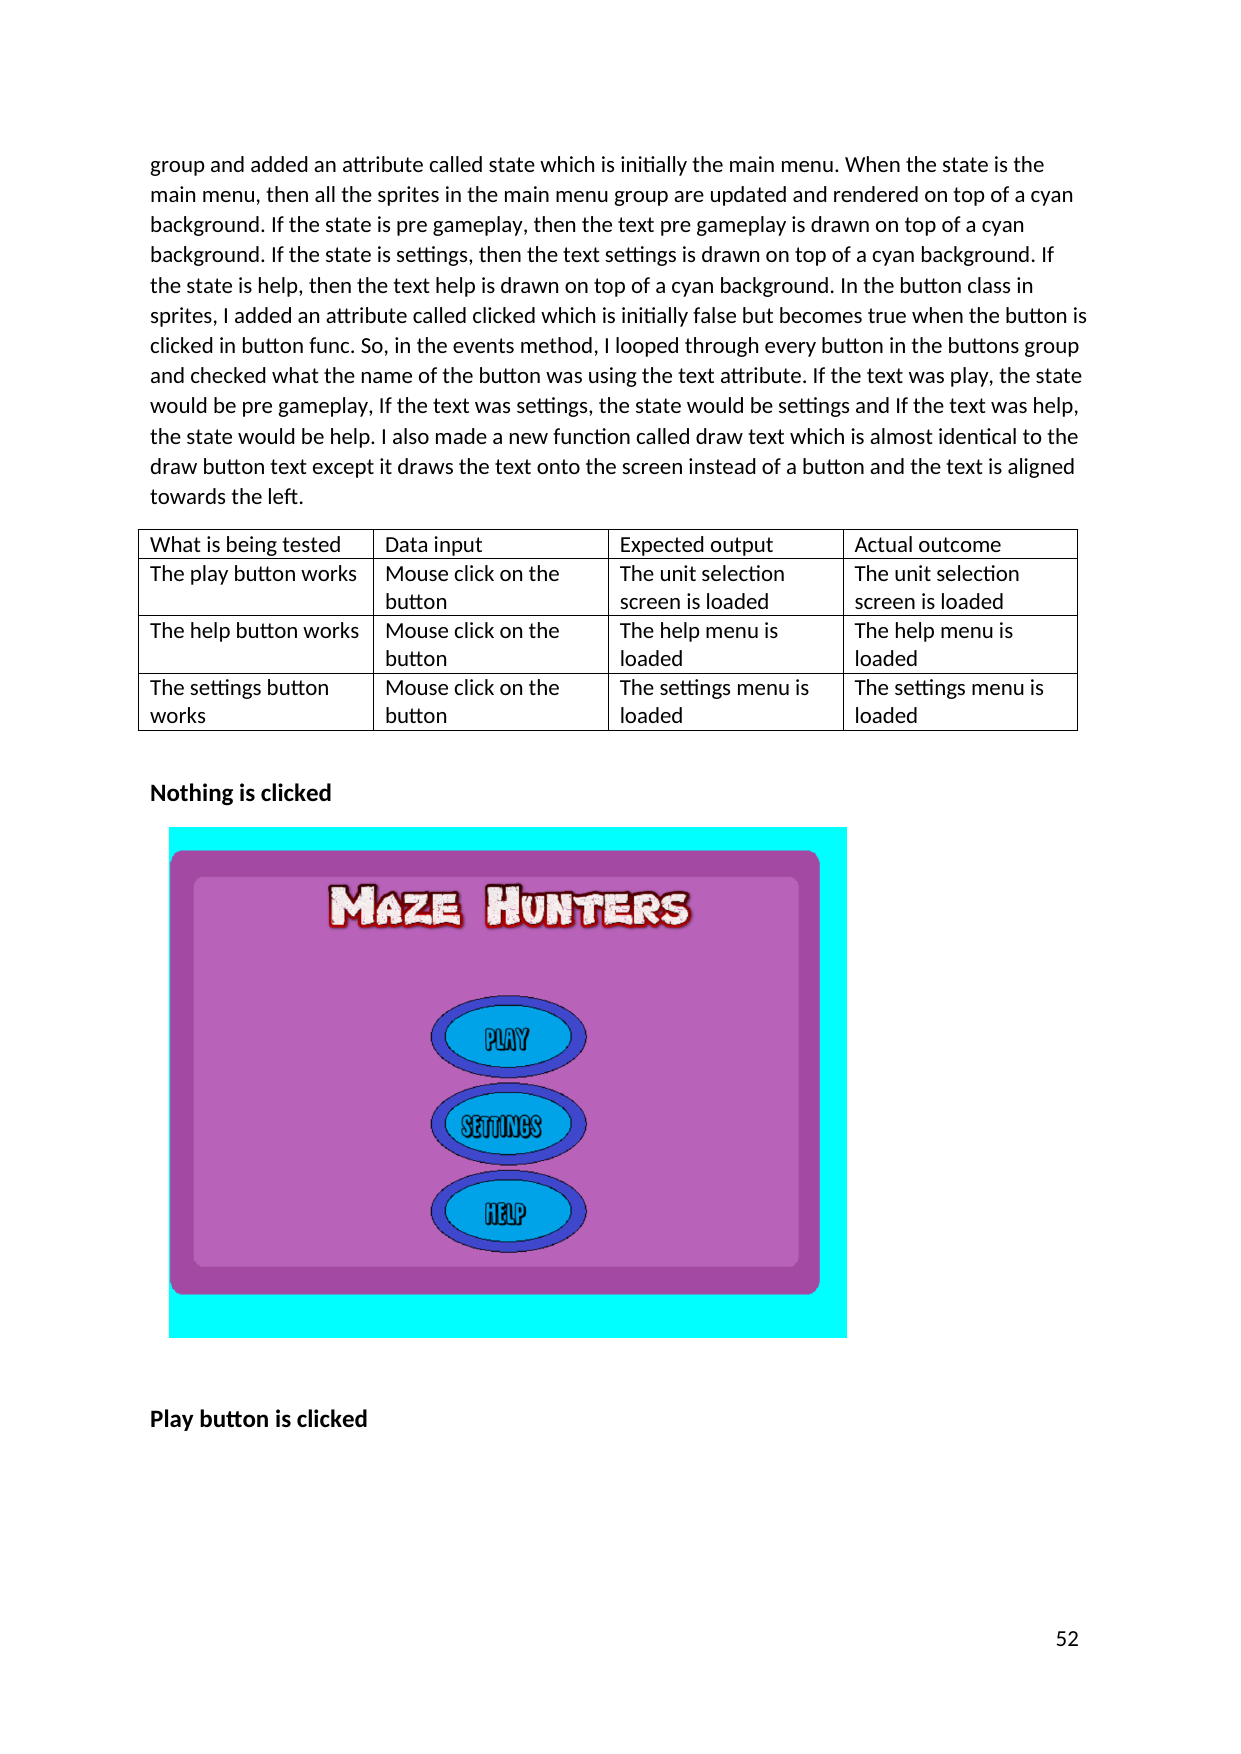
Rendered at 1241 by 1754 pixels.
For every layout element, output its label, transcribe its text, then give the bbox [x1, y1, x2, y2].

table_cell The settings menu is loaded [844, 674, 1077, 729]
table_header Expected output [609, 530, 843, 558]
table_cell The help menu is loaded [844, 616, 1077, 672]
table_cell Mouse click on the button [374, 559, 608, 615]
table_header Actual outcome [844, 530, 1077, 558]
table_cell The unit selection screen is loaded [609, 559, 843, 615]
table_header What is being tested [139, 530, 373, 558]
text Nothing is clicked [150, 777, 1090, 808]
table_cell The unit selection screen is loaded [844, 559, 1077, 615]
table_cell The help menu is loaded [609, 616, 843, 672]
table_cell The settings menu is loaded [609, 674, 843, 729]
text Play button is clicked [150, 1404, 1090, 1434]
table_cell The play button works [139, 559, 373, 615]
table_cell Mouse click on the button [374, 616, 608, 672]
table_header Data input [374, 530, 608, 558]
table_cell Mouse click on the button [374, 674, 608, 729]
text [150, 150, 1090, 510]
table_cell The settings button works [139, 674, 373, 729]
table_cell The help button works [139, 616, 373, 672]
